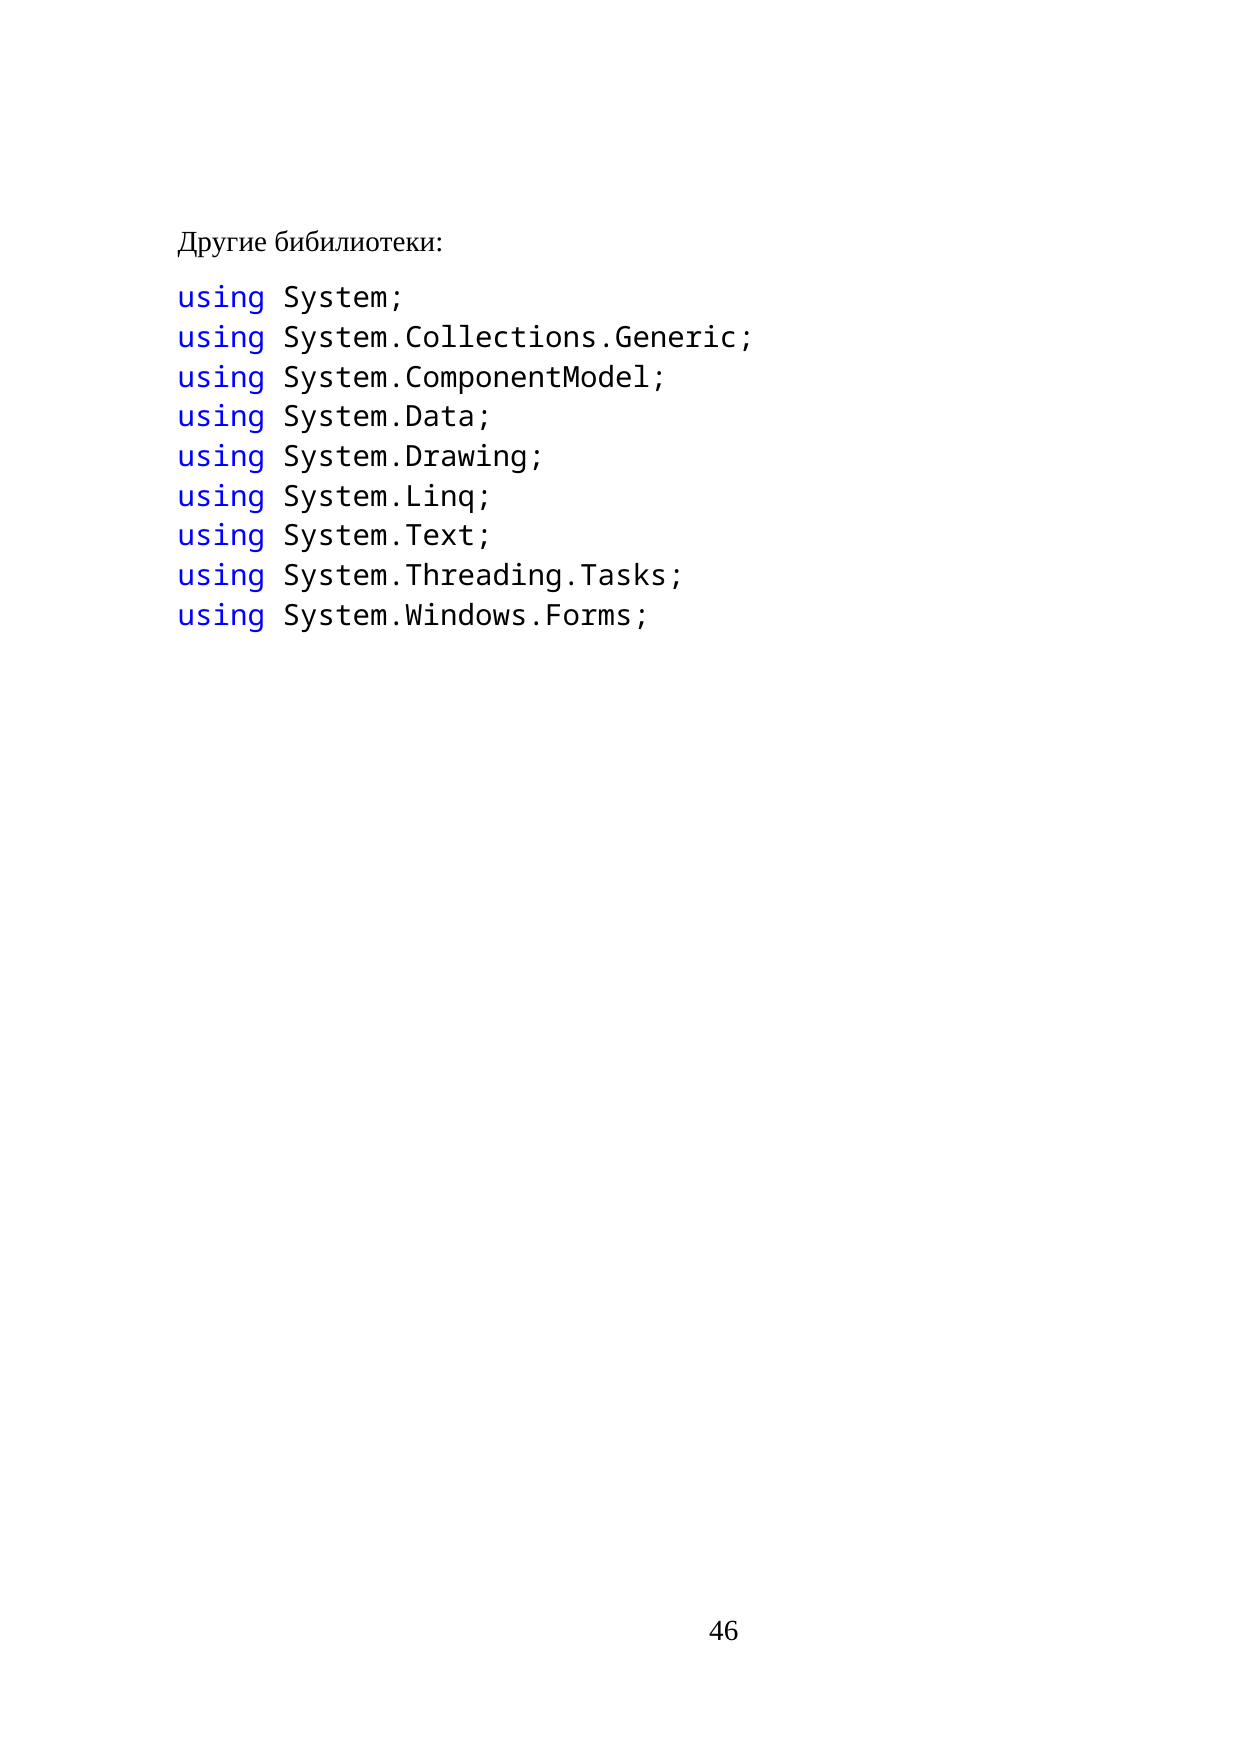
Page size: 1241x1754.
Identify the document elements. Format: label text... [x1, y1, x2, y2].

text using System.Drawing; [177, 435, 1181, 475]
text using System.ComponentModel; [177, 356, 1181, 396]
text using System.Windows.Forms; [177, 594, 1181, 634]
text using System.Threading.Tasks; [177, 554, 1181, 594]
text Другие бибилиотеки: [177, 224, 1181, 257]
text using System.Text; [177, 515, 1181, 554]
text using System.Collections.Generic; [177, 316, 1181, 356]
text using System; [177, 277, 1181, 316]
text using System.Data; [177, 396, 1181, 435]
text using System.Linq; [177, 475, 1181, 515]
